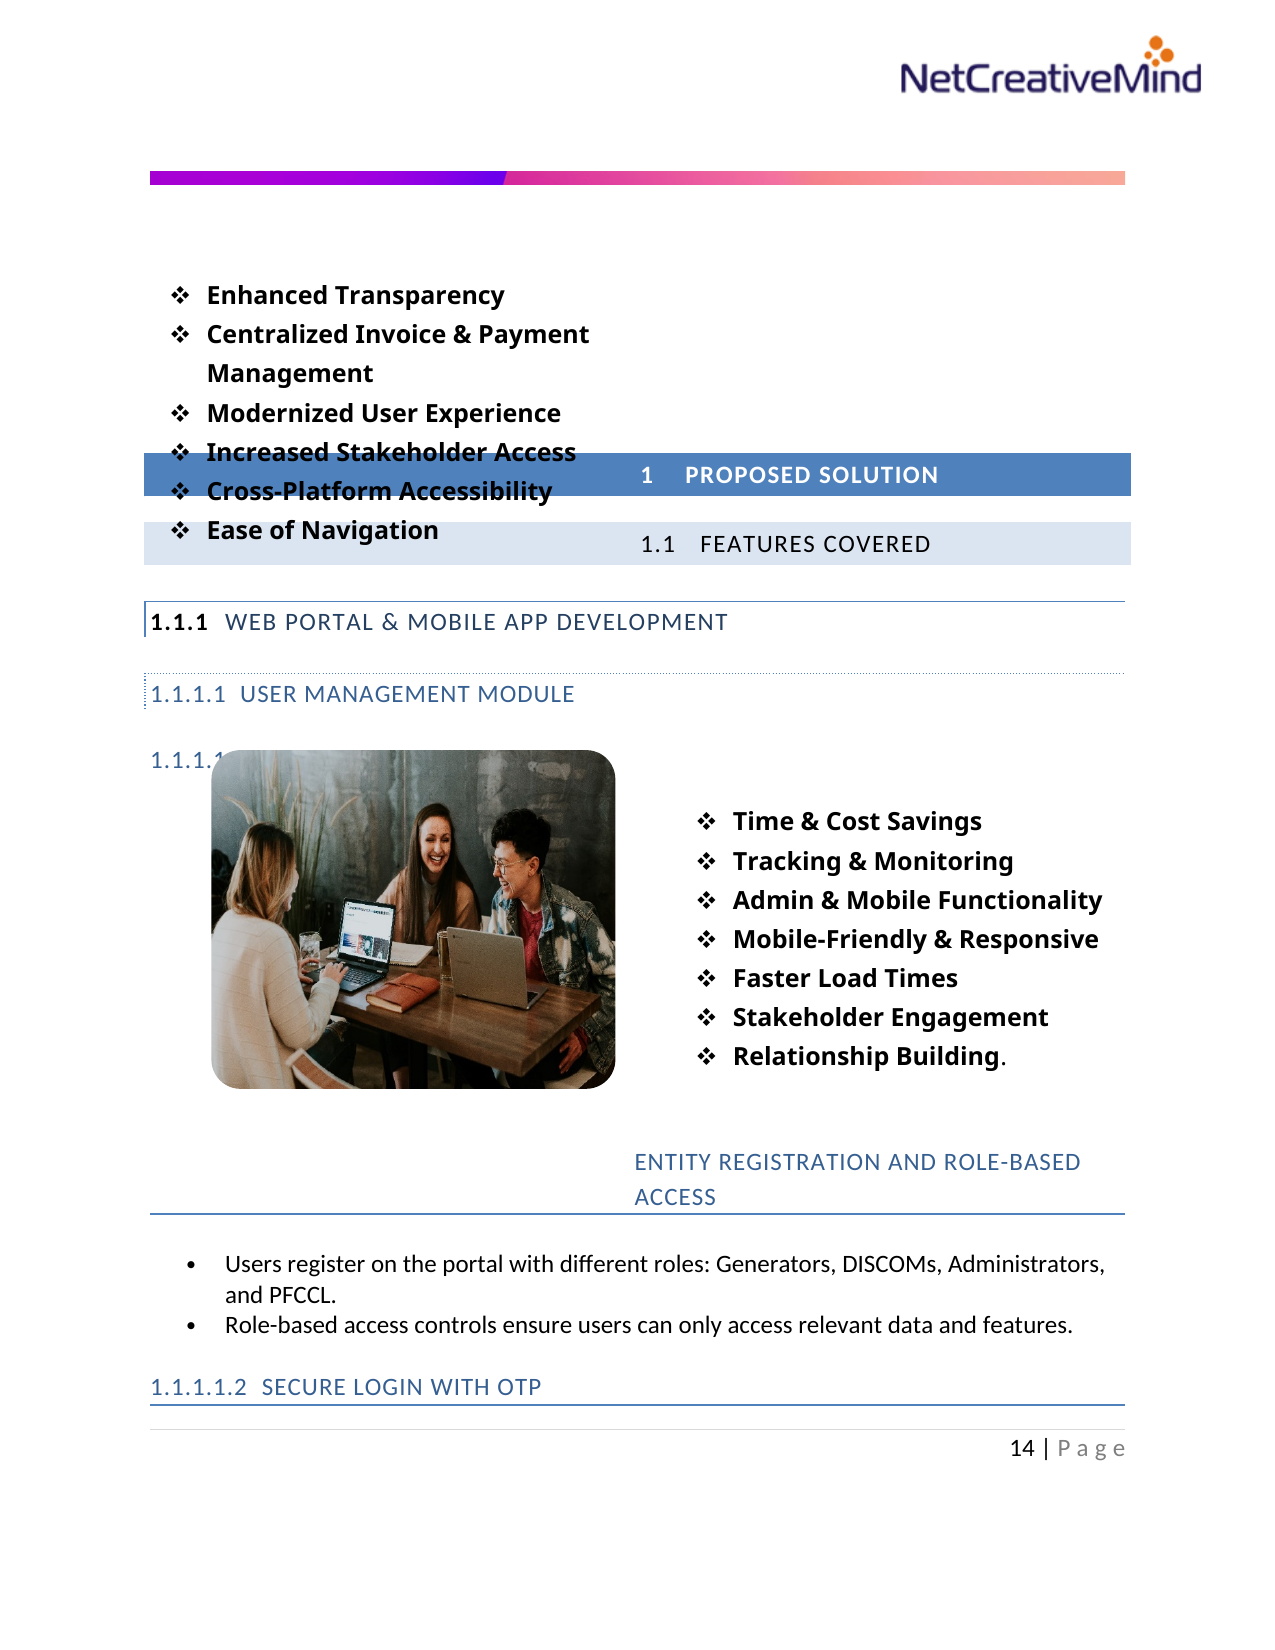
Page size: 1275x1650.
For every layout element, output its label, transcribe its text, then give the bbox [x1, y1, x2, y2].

subtitle Web Portal & Mobile App development [146, 602, 1125, 637]
list Role-based access controls ensure users can only access relevant data and features. [187, 1309, 1125, 1340]
subtitle Features Covered [150, 528, 1125, 558]
subtitle Secure Login with OTP [150, 1371, 1125, 1404]
subtitle Proposed Solution [150, 460, 1125, 490]
subtitle User Management Module [144, 672, 1125, 709]
list Users register on the portal with different roles: Generators, DISCOMs, Administrators, and PFCCL. [187, 1248, 1125, 1309]
picture [211, 750, 616, 1089]
picture [150, 171, 1125, 185]
picture [900, 35, 1214, 95]
